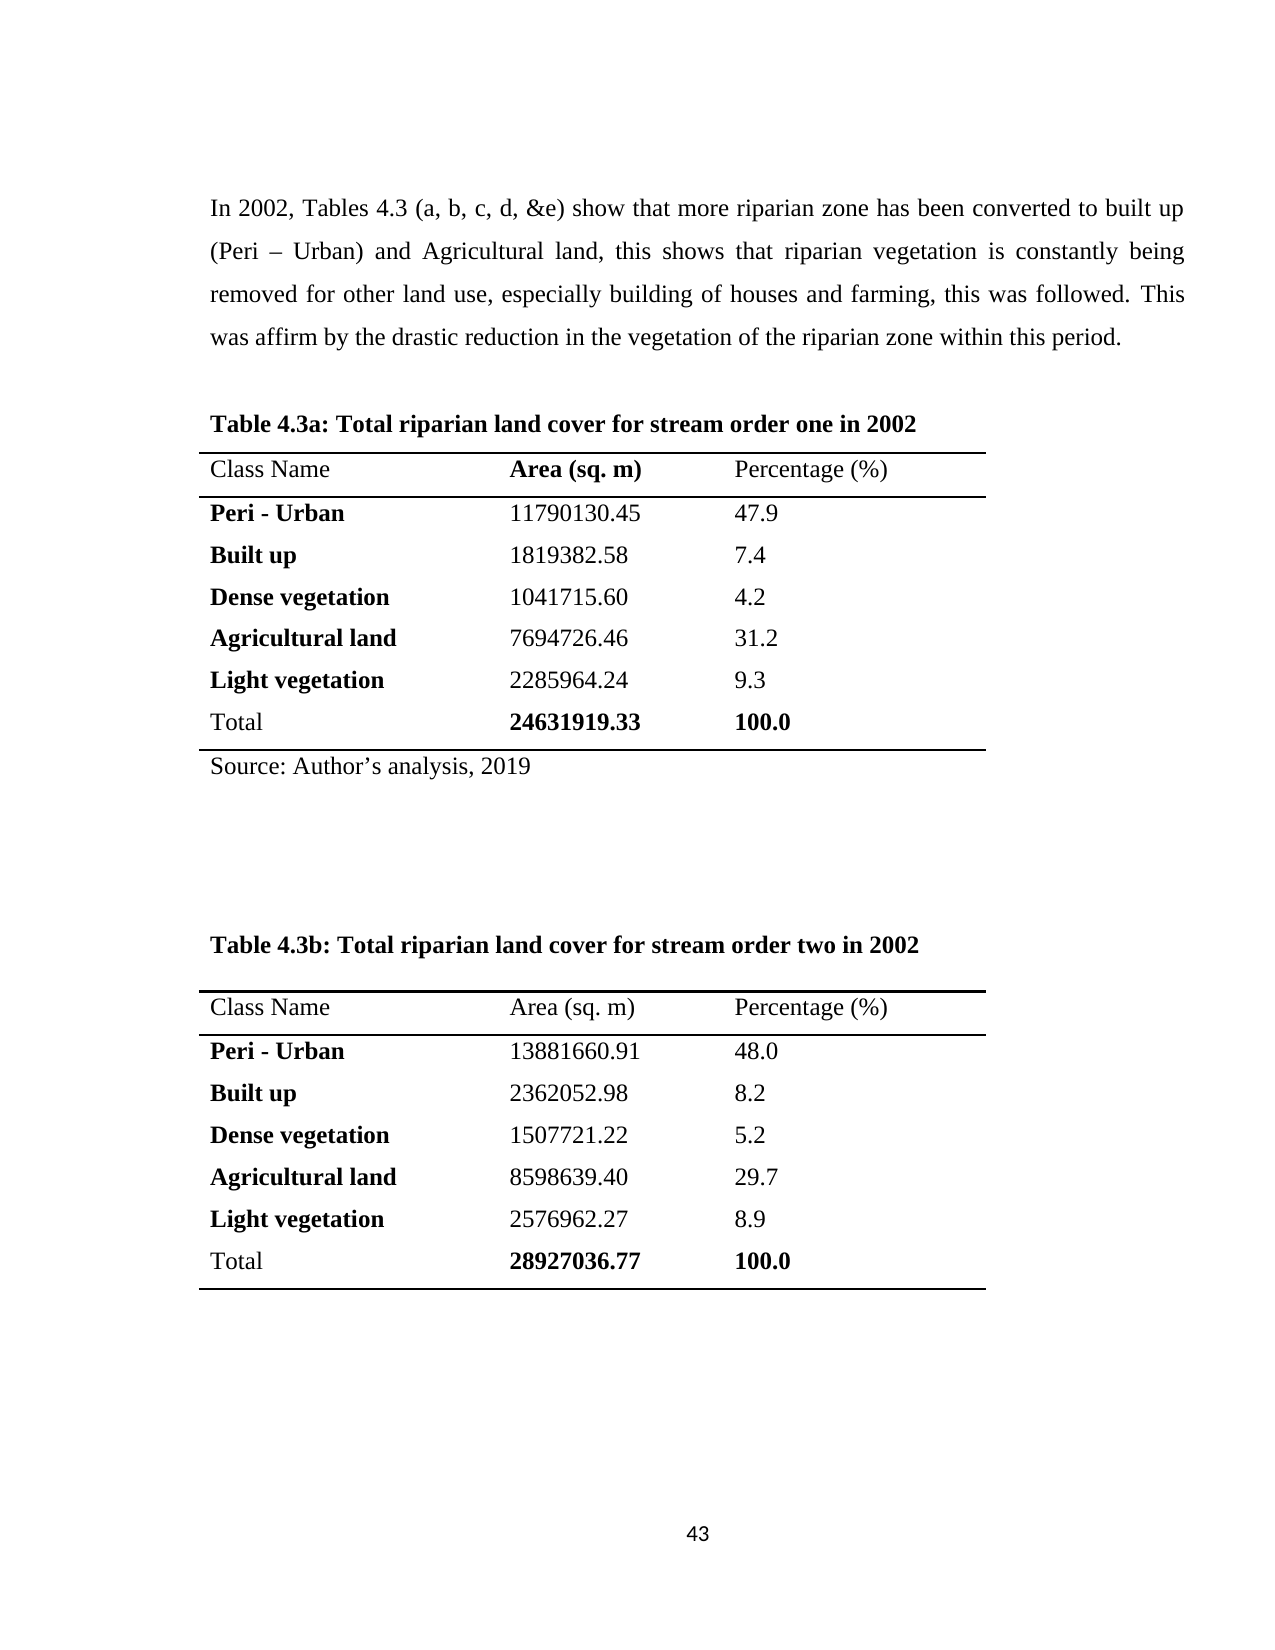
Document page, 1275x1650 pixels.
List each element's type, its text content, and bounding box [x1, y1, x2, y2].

table_cell 2576962.27 [498, 1204, 723, 1246]
table_cell 47.9 [723, 498, 986, 540]
table_cell 31.2 [723, 624, 986, 665]
table_cell 29.7 [723, 1162, 986, 1204]
table_header Class Name [199, 993, 498, 1034]
table_cell Agricultural land [199, 624, 498, 665]
table_cell 7.4 [723, 540, 986, 582]
table_cell 8598639.40 [498, 1162, 723, 1204]
table_cell Total [199, 707, 498, 749]
table_cell Peri - Urban [199, 1036, 498, 1078]
table_cell 7694726.46 [498, 624, 723, 665]
table_cell 24631919.33 [498, 707, 723, 749]
table_cell Light vegetation [199, 665, 498, 707]
table_cell 1041715.60 [498, 582, 723, 623]
table_cell 100.0 [723, 707, 986, 749]
table_header Area (sq. m) [498, 454, 723, 496]
table_cell 1819382.58 [498, 540, 723, 582]
text Table 4.3b: Total riparian land cover for stream order two in 2002 [210, 931, 1185, 959]
table_cell 13881660.91 [498, 1036, 723, 1078]
table_cell Light vegetation [199, 1204, 498, 1246]
table_header Percentage (%) [723, 993, 986, 1034]
text Table 4.3a: Total riparian land cover for stream order one in 2002 [210, 409, 1185, 437]
table_cell 9.3 [723, 665, 986, 707]
table_cell Total [199, 1246, 498, 1288]
table_cell 8.2 [723, 1078, 986, 1120]
table_cell 11790130.45 [498, 498, 723, 540]
table_cell 2362052.98 [498, 1078, 723, 1120]
table_cell Dense vegetation [199, 582, 498, 623]
table_cell Built up [199, 540, 498, 582]
text Source: Author’s analysis, 2019 [210, 751, 1185, 780]
table_header Area (sq. m) [498, 993, 723, 1034]
table_header Percentage (%) [723, 454, 986, 496]
table_cell Peri - Urban [199, 498, 498, 540]
text In 2002, Tables 4.3 (a, b, c, d, &e) show that more riparian zone has been converted to built up (Peri – Urban) and Agricultural land, this shows that riparian vegetation is constantly being removed for other land use, especially building of houses and farming, this was followed. This was affirm by the drastic reduction in the vegetation of the riparian zone within this period. [210, 193, 1185, 351]
table_cell Built up [199, 1078, 498, 1120]
table_cell Agricultural land [199, 1162, 498, 1204]
table_cell 2285964.24 [498, 665, 723, 707]
table_cell 100.0 [723, 1246, 986, 1288]
table_cell 1507721.22 [498, 1120, 723, 1162]
table_header Class Name [199, 454, 498, 496]
table_cell 5.2 [723, 1120, 986, 1162]
table_cell 8.9 [723, 1204, 986, 1246]
table_cell 4.2 [723, 582, 986, 623]
table_cell 48.0 [723, 1036, 986, 1078]
table_cell Dense vegetation [199, 1120, 498, 1162]
table_cell 28927036.77 [498, 1246, 723, 1288]
